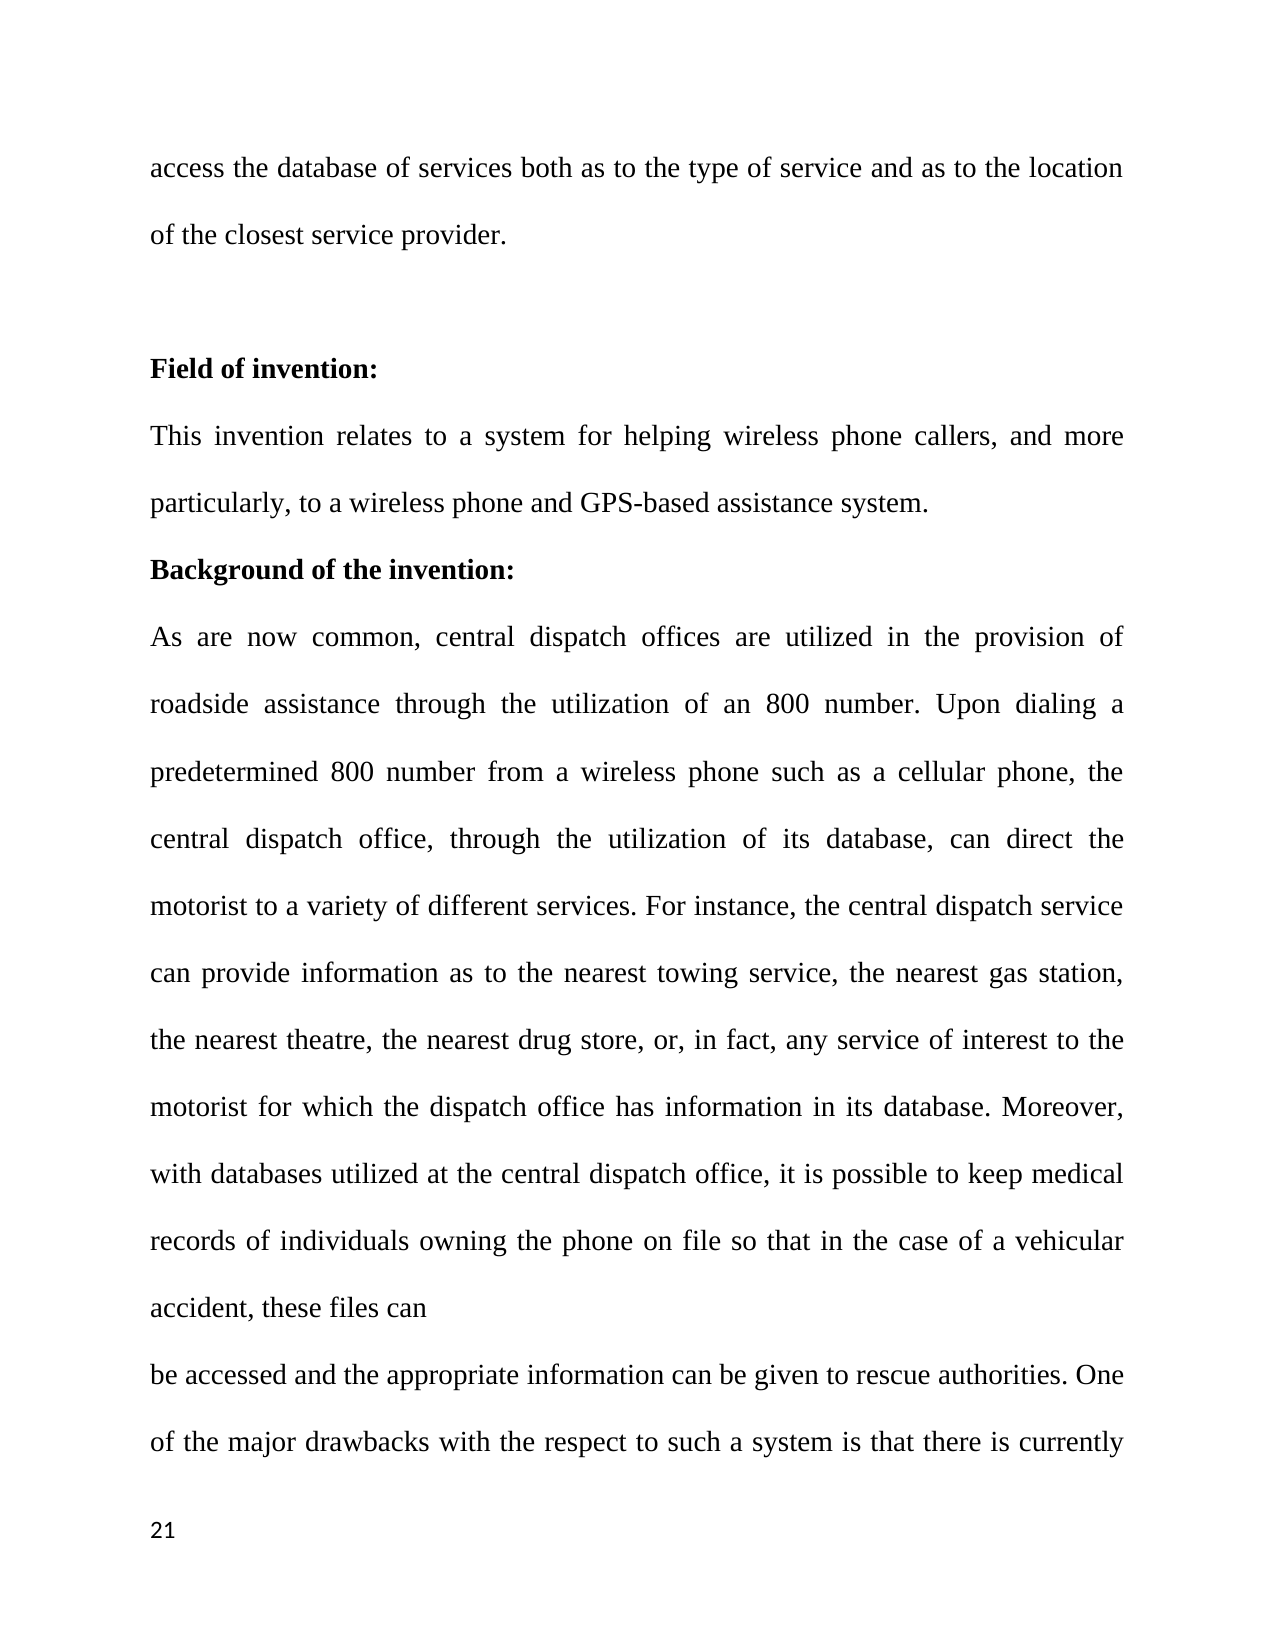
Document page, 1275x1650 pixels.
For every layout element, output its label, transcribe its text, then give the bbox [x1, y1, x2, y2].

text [150, 150, 1125, 251]
text Field of invention: [150, 351, 1125, 385]
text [150, 1357, 1125, 1458]
text This invention relates to a system for helping wireless phone callers, and more particularly, to a wireless phone and GPS-based assistance system. [150, 418, 1125, 519]
text Background of the invention: [150, 552, 1125, 586]
text As are now common, central dispatch offices are utilized in the provision of roadside assistance through the utilization of an 800 number. Upon dialing a predetermined 800 number from a wireless phone such as a cellular phone, the central dispatch office, through the utilization of its database, can direct the motorist to a variety of different services. For instance, the central dispatch service can provide information as to the nearest towing service, the nearest gas station, the nearest theatre, the nearest drug store, or, in fact, any service of interest to the motorist for which the dispatch office has information in its database. Moreover, with databases utilized at the central dispatch office, it is possible to keep medical records of individuals owning the phone on file so that in the case of a vehicular accident, these files can [150, 619, 1125, 1324]
